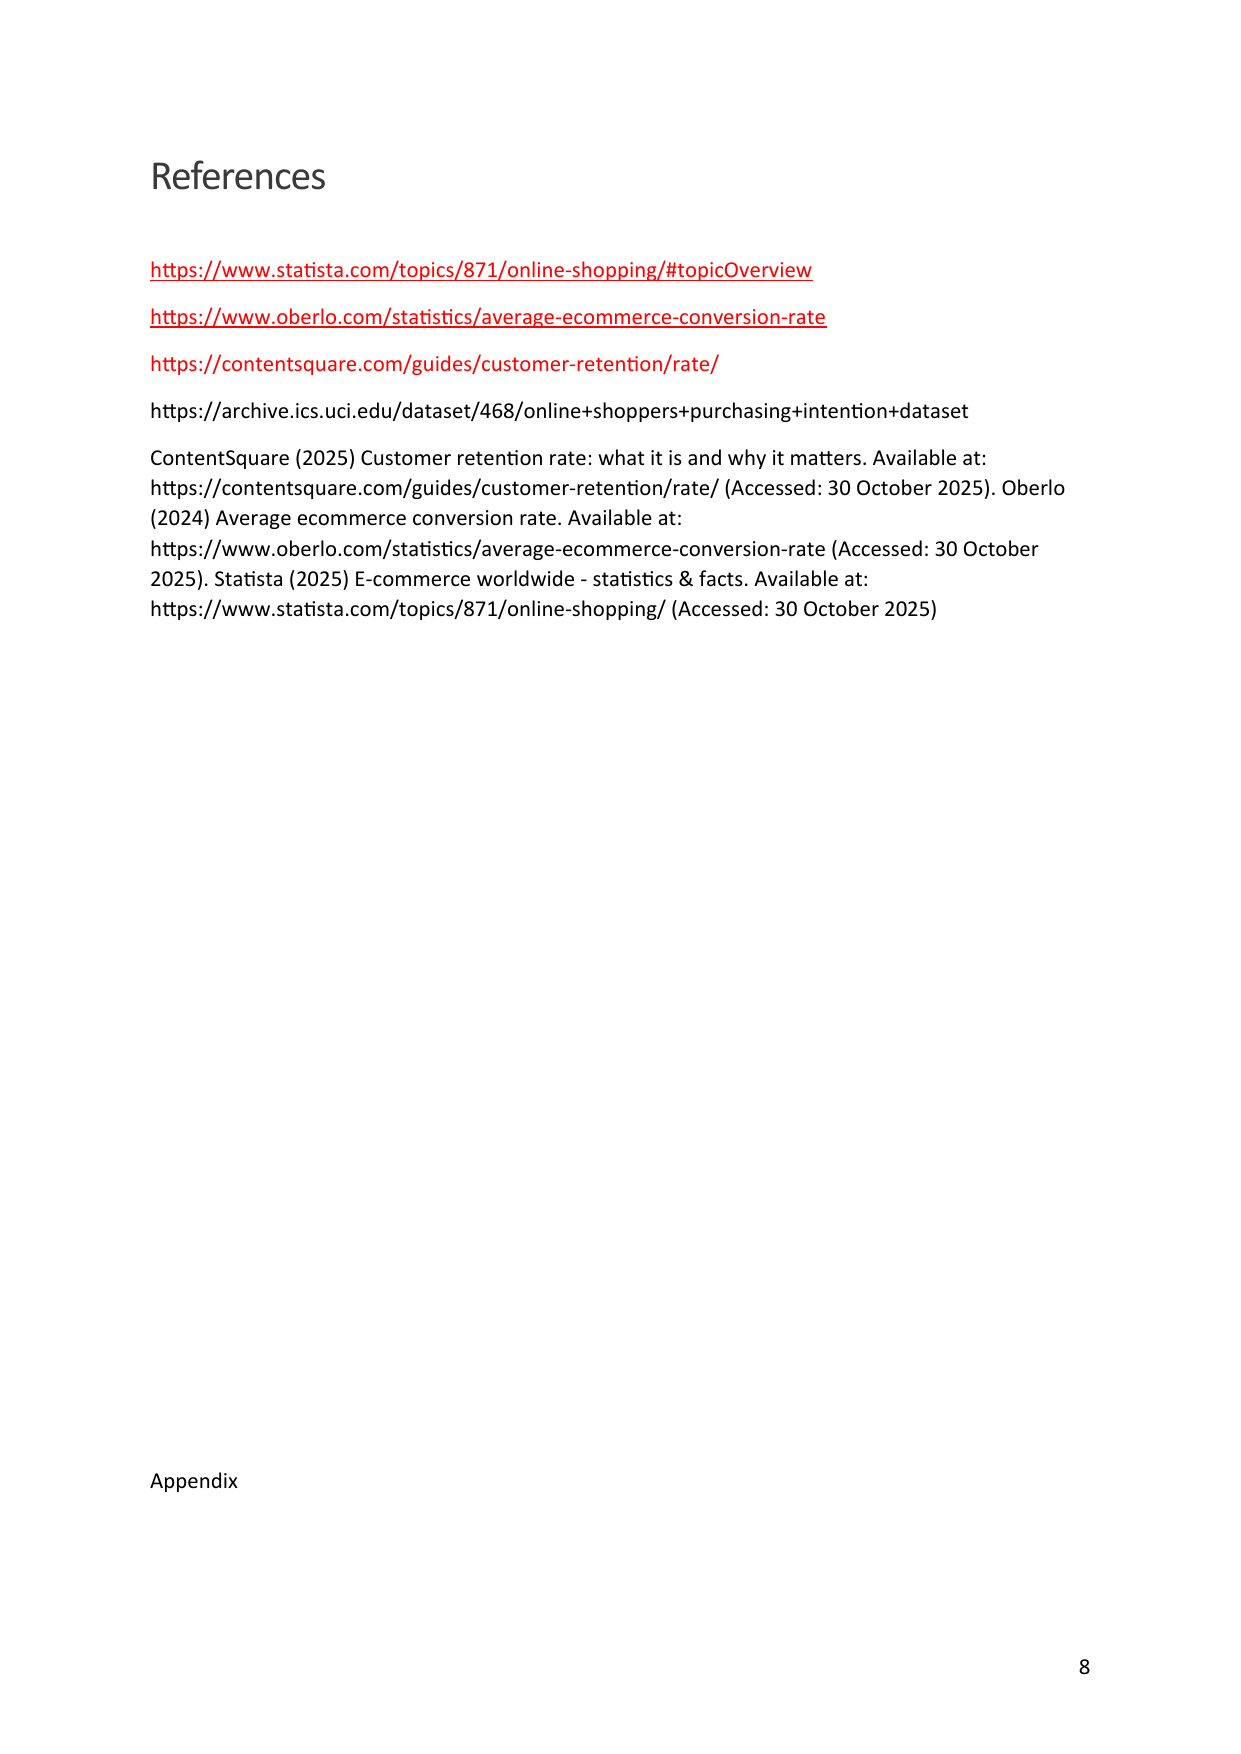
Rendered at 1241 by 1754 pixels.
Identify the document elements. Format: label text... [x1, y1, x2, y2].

text Appendix [150, 1466, 1090, 1494]
subtitle References [150, 150, 1090, 201]
